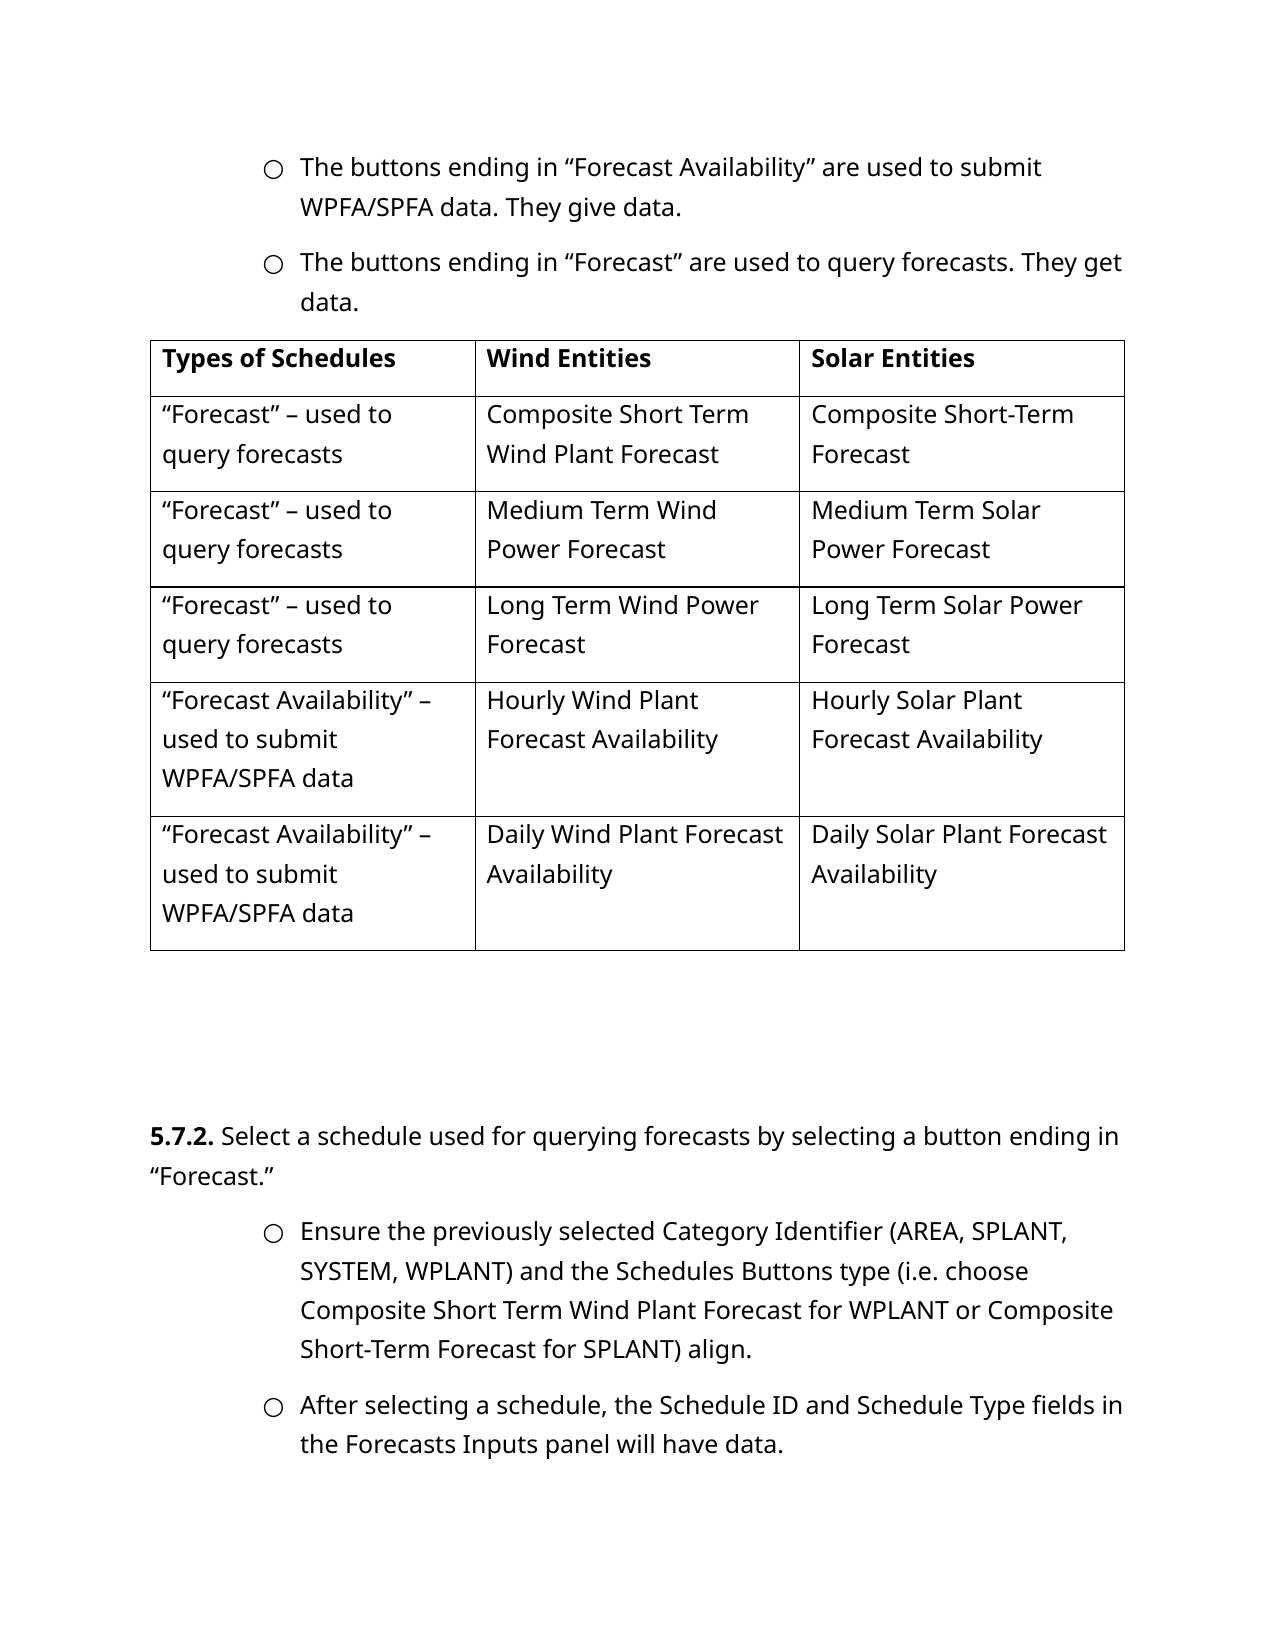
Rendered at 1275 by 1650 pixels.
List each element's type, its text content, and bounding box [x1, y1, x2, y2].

table_cell Medium Term Solar Power Forecast [800, 492, 1124, 586]
table_cell “Forecast” – used to query forecasts [151, 588, 475, 682]
list The buttons ending in “Forecast Availability” are used to submit WPFA/SPFA data. They give data. [262, 150, 1125, 223]
table_header Types of Schedules [151, 341, 475, 396]
table_cell “Forecast Availability” – used to submit WPFA/SPFA data [151, 683, 475, 816]
table_cell Daily Wind Plant Forecast Availability [476, 817, 799, 950]
list After selecting a schedule, the Schedule ID and Schedule Type fields in the Forecasts Inputs panel will have data. [262, 1387, 1125, 1461]
table_cell Long Term Solar Power Forecast [800, 588, 1124, 682]
list Ensure the previously selected Category Identifier (AREA, SPLANT, SYSTEM, WPLANT) and the Schedules Buttons type (i.e. choose Composite Short Term Wind Plant Forecast for WPLANT or Composite Short-Term Forecast for SPLANT) align. [262, 1214, 1125, 1366]
table_cell “Forecast” – used to query forecasts [151, 492, 475, 586]
list The buttons ending in “Forecast” are used to query forecasts. They get data. [262, 245, 1125, 318]
table_cell Composite Short-Term Forecast [800, 397, 1124, 491]
table_header Wind Entities [476, 341, 799, 396]
table_cell “Forecast Availability” – used to submit WPFA/SPFA data [151, 817, 475, 950]
table_cell Medium Term Wind Power Forecast [476, 492, 799, 586]
table_cell Daily Solar Plant Forecast Availability [800, 817, 1124, 950]
table_cell Long Term Wind Power Forecast [476, 588, 799, 682]
table_header Solar Entities [800, 341, 1124, 396]
table_cell Composite Short Term Wind Plant Forecast [476, 397, 799, 491]
table_cell Hourly Solar Plant Forecast Availability [800, 683, 1124, 816]
table_cell “Forecast” – used to query forecasts [151, 397, 475, 491]
table_cell Hourly Wind Plant Forecast Availability [476, 683, 799, 816]
text 5.7.2. Select a schedule used for querying forecasts by selecting a button ending in “Forecast.” [150, 1119, 1125, 1192]
